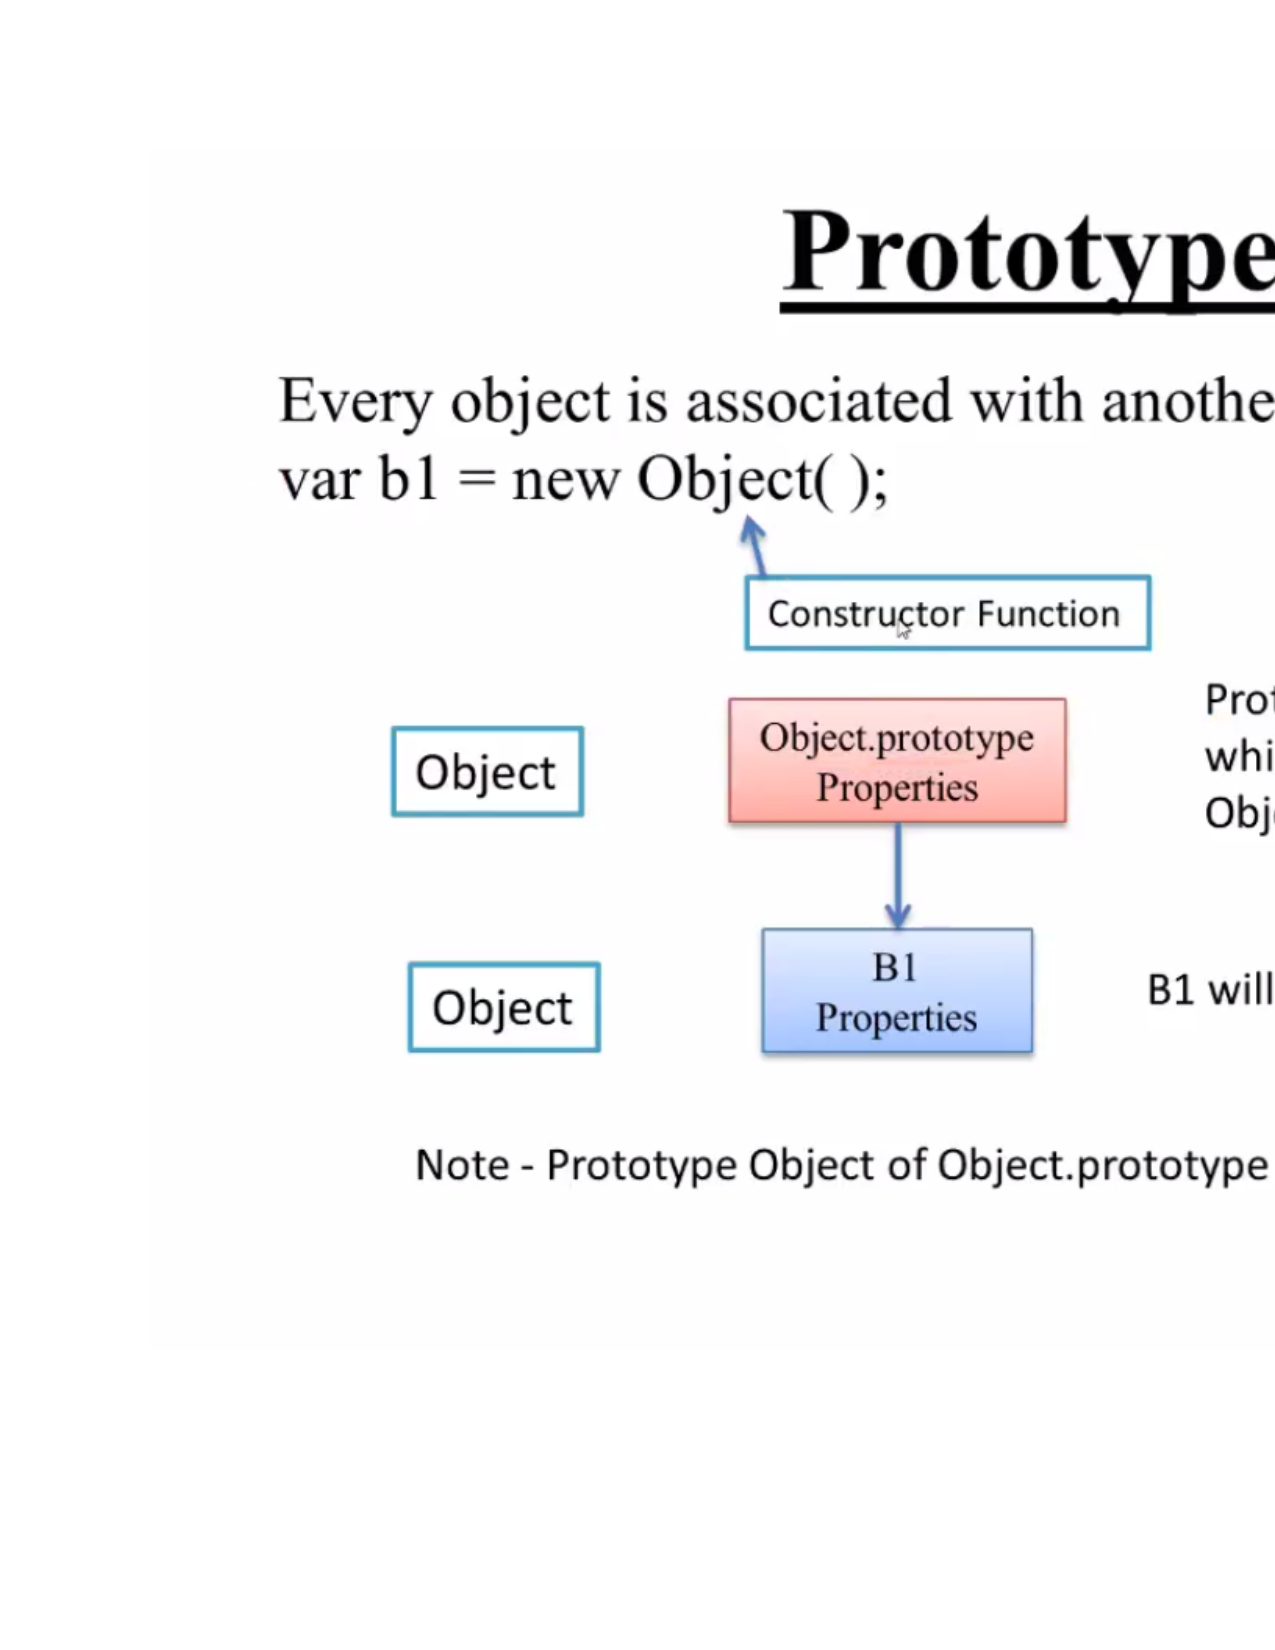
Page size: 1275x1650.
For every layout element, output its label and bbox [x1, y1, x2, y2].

picture [150, 150, 1275, 1350]
